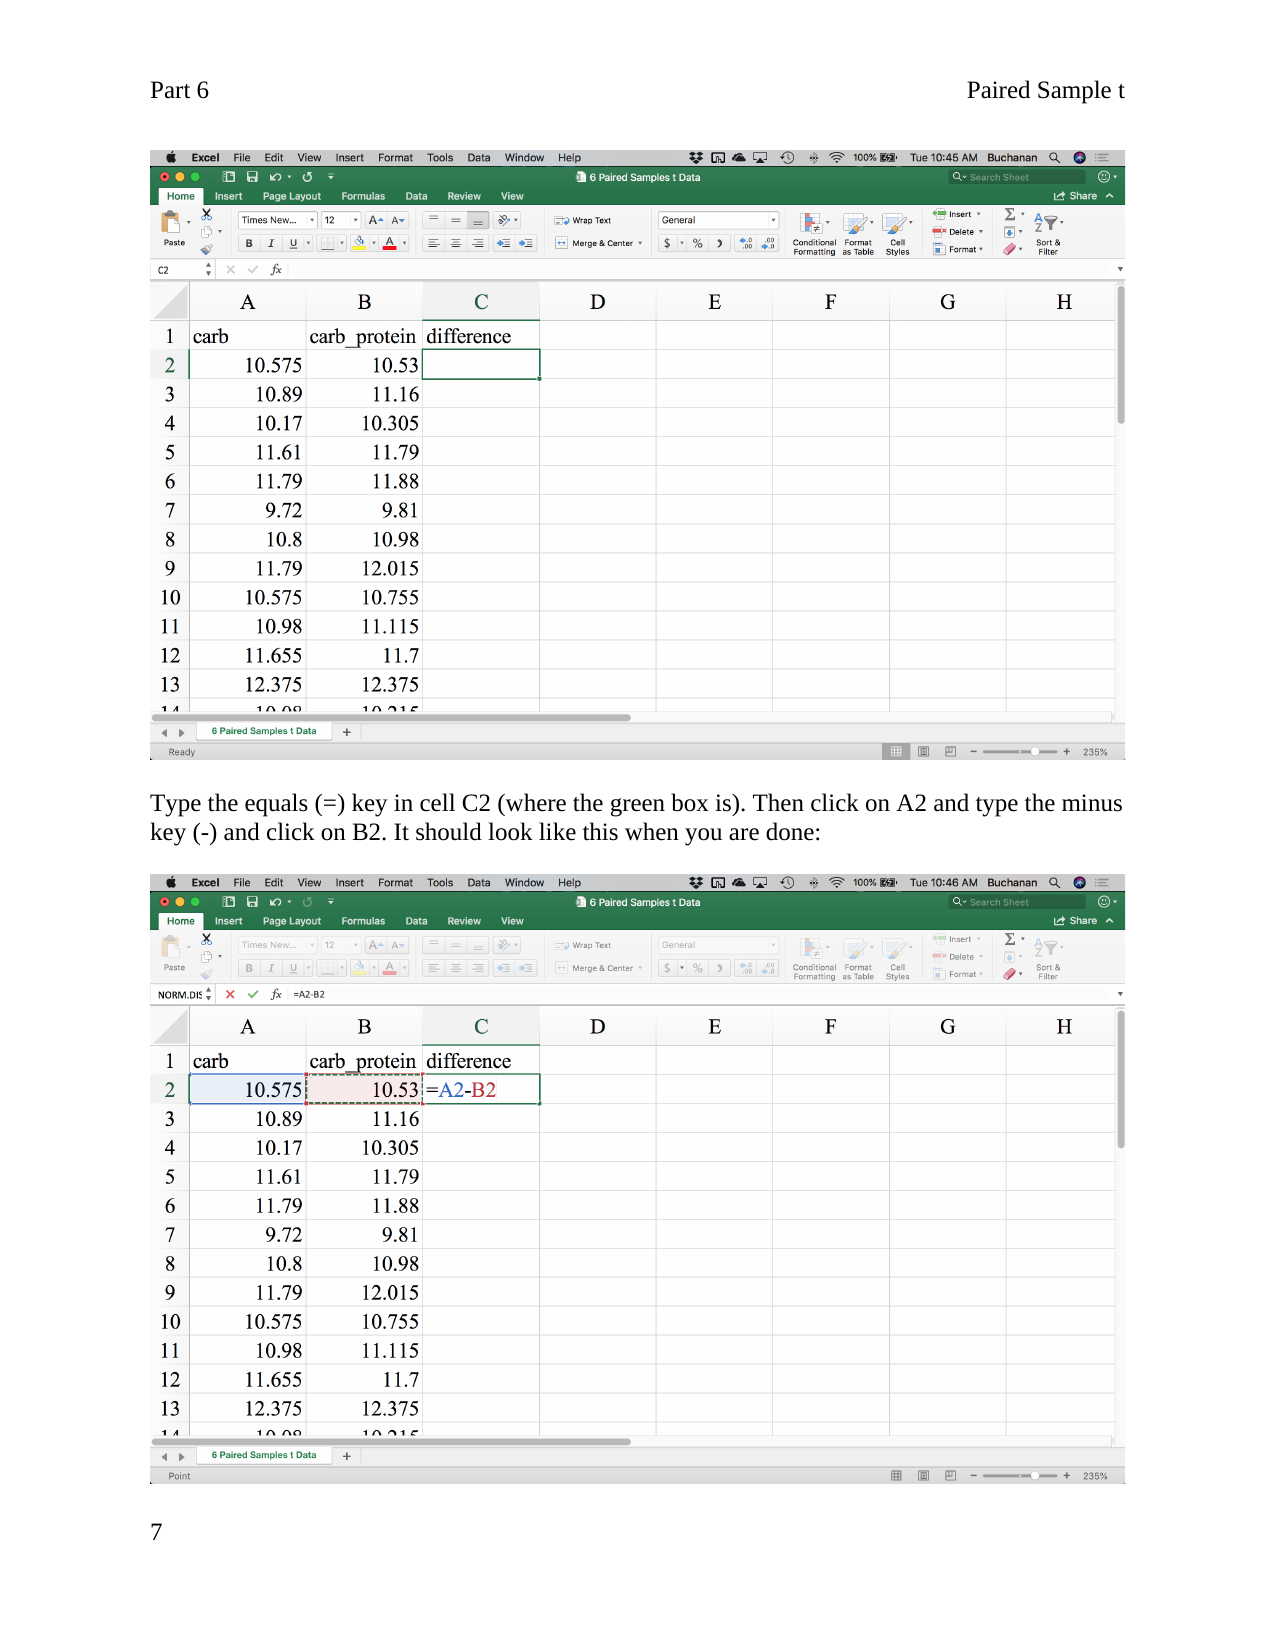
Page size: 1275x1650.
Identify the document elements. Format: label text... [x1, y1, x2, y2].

picture [150, 150, 1125, 760]
text Type the equals (=) key in cell C2 (where the green box is). Then click on A2 and type the minus key (-) and click on B2. It should look like this when you are done: [150, 788, 1125, 846]
picture [150, 874, 1125, 1484]
